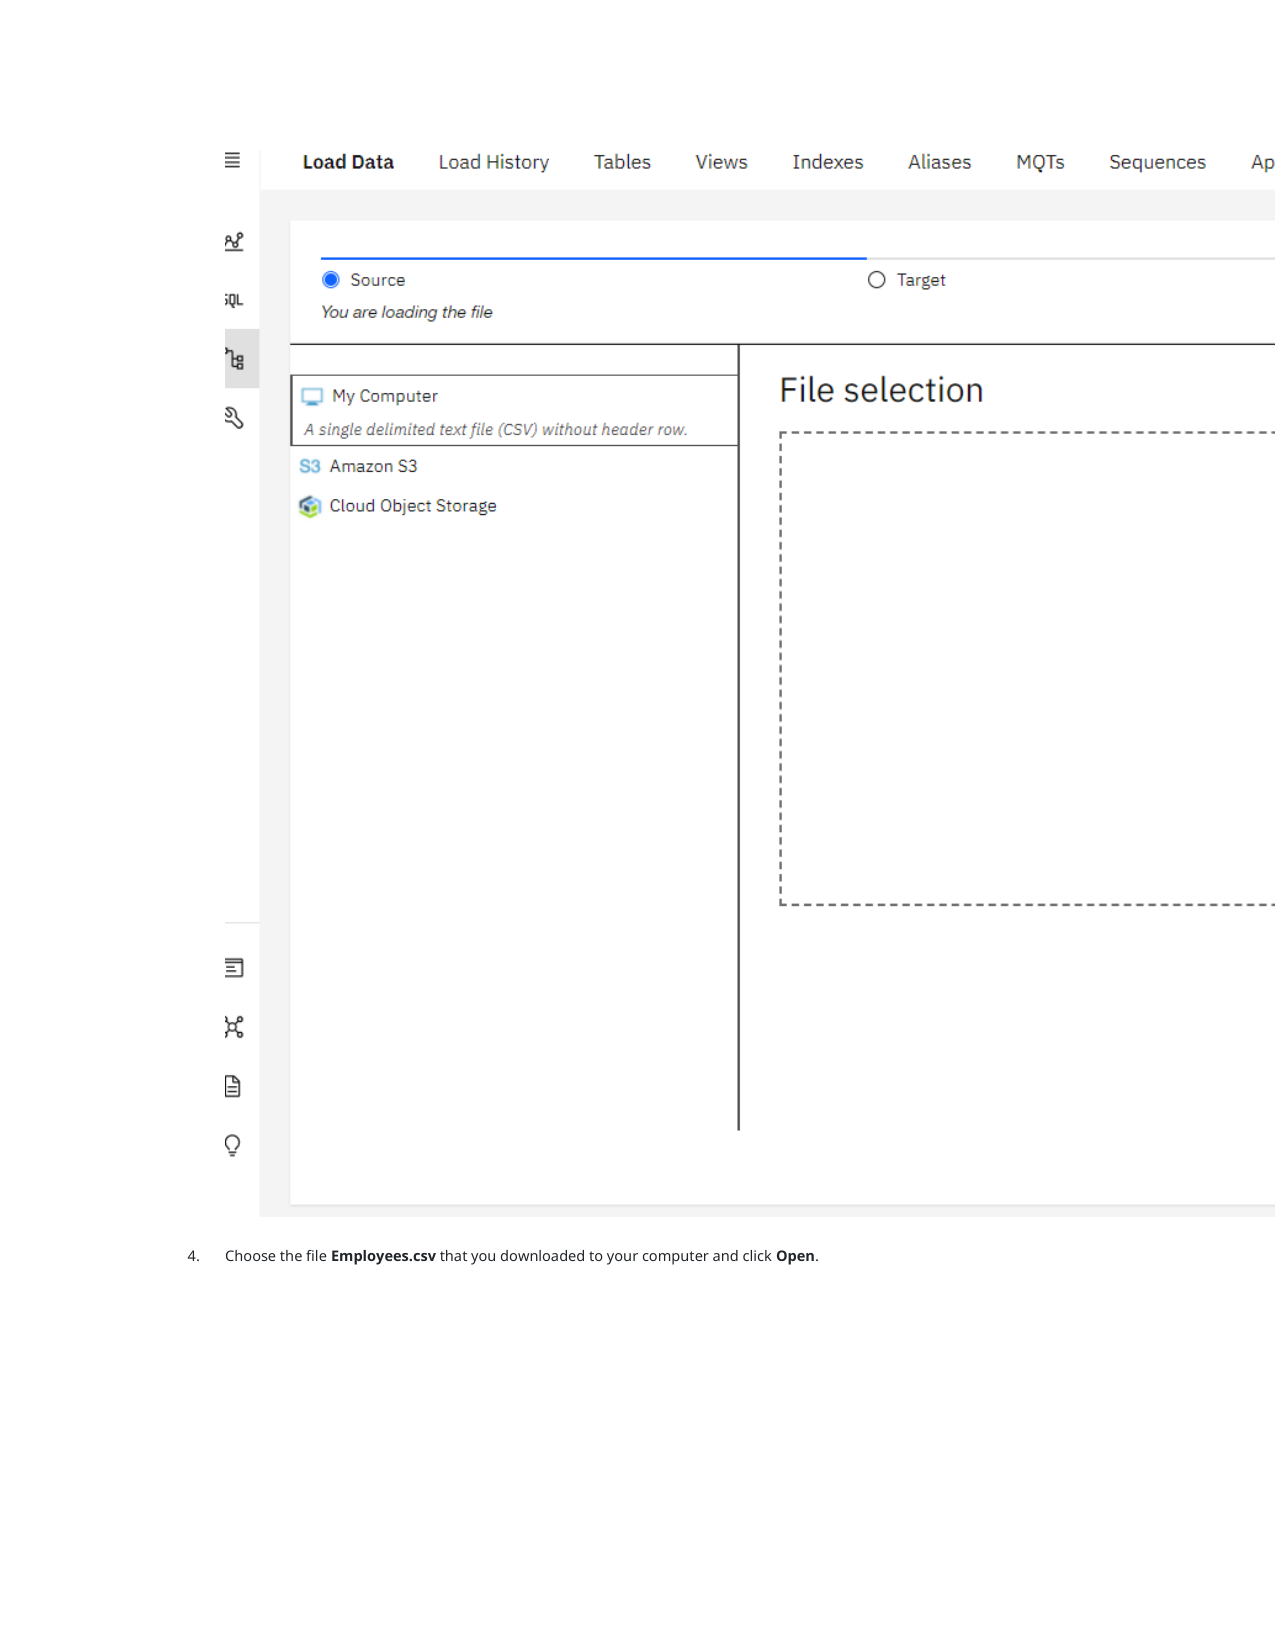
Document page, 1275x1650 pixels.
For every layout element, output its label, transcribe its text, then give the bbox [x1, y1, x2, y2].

list Choose the file Employees.csv that you downloaded to your computer and click Open. [187, 1246, 1125, 1266]
picture [225, 150, 1275, 1217]
